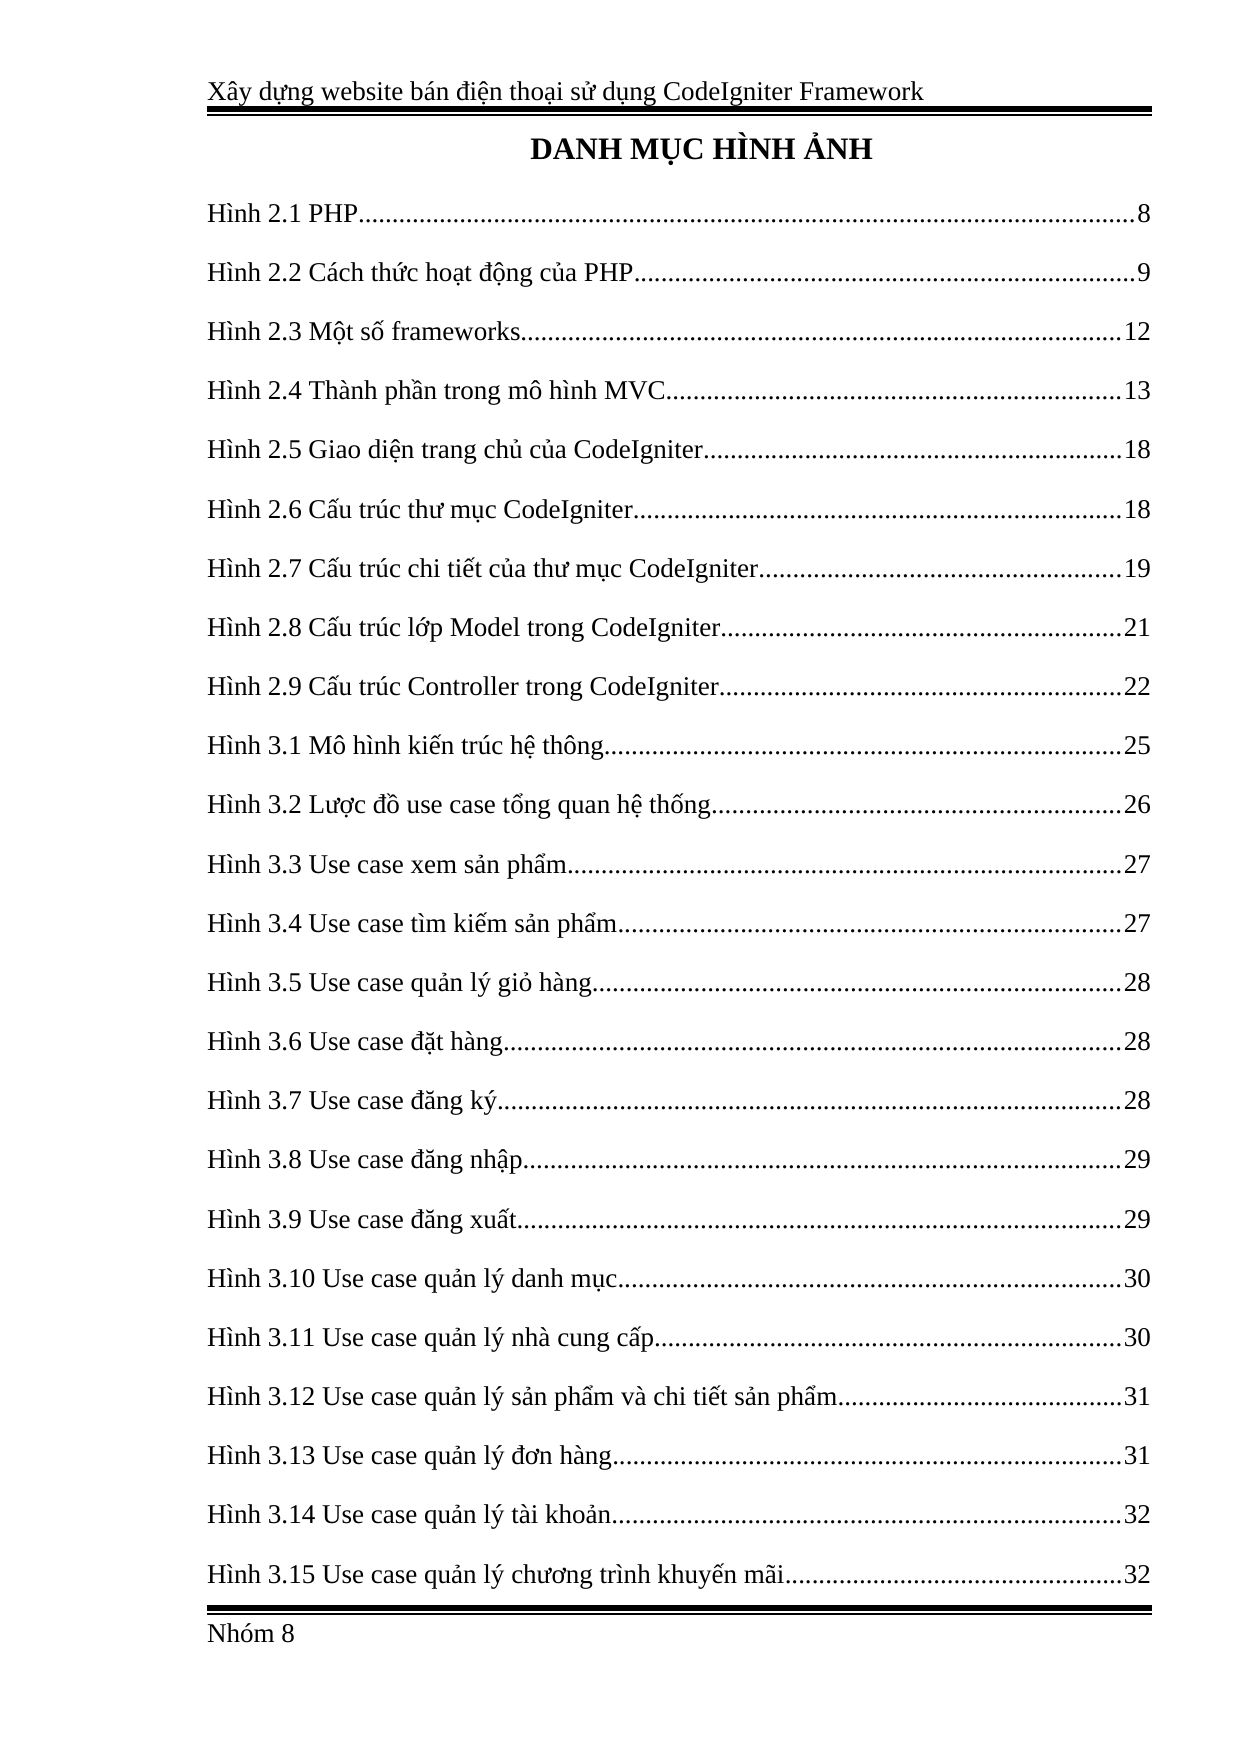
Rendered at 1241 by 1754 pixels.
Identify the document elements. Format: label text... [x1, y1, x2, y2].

text Hình 3.3 Use case xem sản phẩm 27 [207, 848, 1152, 879]
subtitle DANH MỤC HÌNH ẢNH [252, 131, 1152, 167]
text Hình 2.3 Một số frameworks 12 [207, 315, 1152, 346]
text Hình 3.10 Use case quản lý danh mục 30 [207, 1262, 1152, 1293]
text Hình 2.5 Giao diện trang chủ của CodeIgniter 18 [207, 434, 1152, 465]
text Hình 3.5 Use case quản lý giỏ hàng 28 [207, 966, 1152, 997]
text Hình 3.1 Mô hình kiến trúc hệ thông 25 [207, 729, 1152, 761]
text Hình 3.13 Use case quản lý đơn hàng 31 [207, 1439, 1152, 1471]
text Hình 2.6 Cấu trúc thư mục CodeIgniter 18 [207, 493, 1152, 524]
text Hình 3.4 Use case tìm kiếm sản phẩm 27 [207, 907, 1152, 938]
text Hình 3.7 Use case đăng ký 28 [207, 1084, 1152, 1116]
text Hình 3.14 Use case quản lý tài khoản 32 [207, 1499, 1152, 1530]
text Hình 3.9 Use case đăng xuất 29 [207, 1203, 1152, 1234]
text Hình 2.7 Cấu trúc chi tiết của thư mục CodeIgniter 19 [207, 552, 1152, 583]
text Hình 3.12 Use case quản lý sản phẩm và chi tiết sản phẩm 31 [207, 1380, 1152, 1411]
text Hình 3.6 Use case đặt hàng 28 [207, 1025, 1152, 1056]
text Hình 2.1 PHP 8 [207, 197, 1152, 228]
text Hình 3.11 Use case quản lý nhà cung cấp 30 [207, 1321, 1152, 1352]
text Hình 2.8 Cấu trúc lớp Model trong CodeIgniter 21 [207, 611, 1152, 642]
text Hình 3.2 Lược đồ use case tổng quan hệ thống 26 [207, 789, 1152, 820]
text Hình 3.15 Use case quản lý chương trình khuyến mãi 32 [207, 1558, 1152, 1589]
text Hình 3.8 Use case đăng nhập 29 [207, 1144, 1152, 1175]
text Hình 2.4 Thành phần trong mô hình MVC 13 [207, 374, 1152, 406]
text Hình 2.2 Cách thức hoạt động của PHP 9 [207, 256, 1152, 287]
text Hình 2.9 Cấu trúc Controller trong CodeIgniter 22 [207, 670, 1152, 701]
